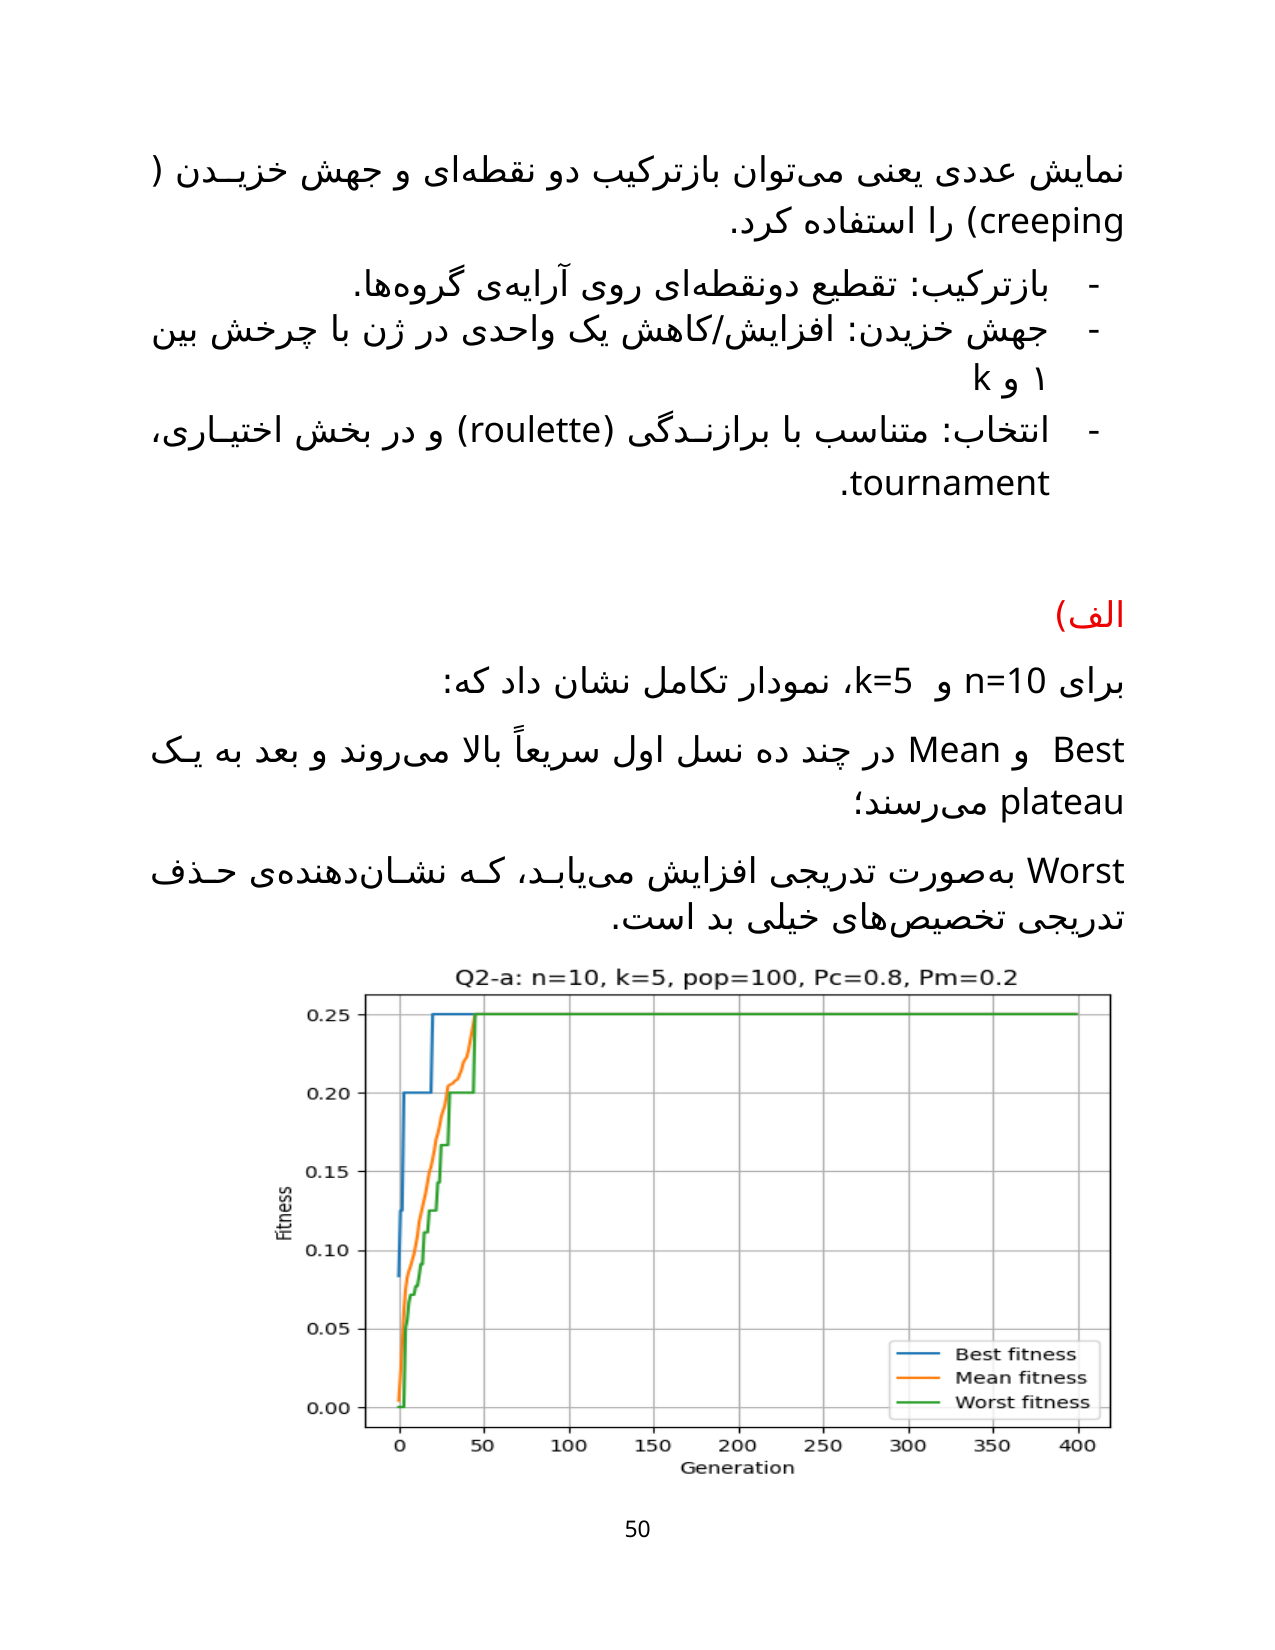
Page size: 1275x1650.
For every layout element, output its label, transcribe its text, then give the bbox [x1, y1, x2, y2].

text برای n=10 و k=5، نمودار تکامل نشان داد که: [150, 656, 1125, 704]
list جهش خزیدن: افزایش/کاهش یک واحدی در ژن با چرخش بین ۱ و k [150, 308, 1087, 401]
picture [260, 957, 1125, 1489]
text الف) [150, 594, 1125, 636]
list انتخاب: متناسب با برازندگی (roulette) و در بخش اختیاری، tournament. [150, 405, 1087, 505]
list بازترکیب: تقطیع دو‌نقطه‌ای روی آرایه‌ی گروه‌ها. [150, 264, 1087, 305]
text نمایش عددی یعنی می‌توان بازترکیب دو نقطه‌ای و جهش خزیدن (creeping) را استفاده کرد. [150, 150, 1125, 243]
text Best و Mean در چند ده نسل اول سریعاً بالا می‌روند و بعد به یک plateau می‌رسند؛ [150, 724, 1125, 825]
text Worst به‌صورت تدریجی افزایش می‌یابد، که نشان‌دهنده‌ی حذف تدریجی تخصیص‌های خیلی بد است. [150, 845, 1125, 938]
